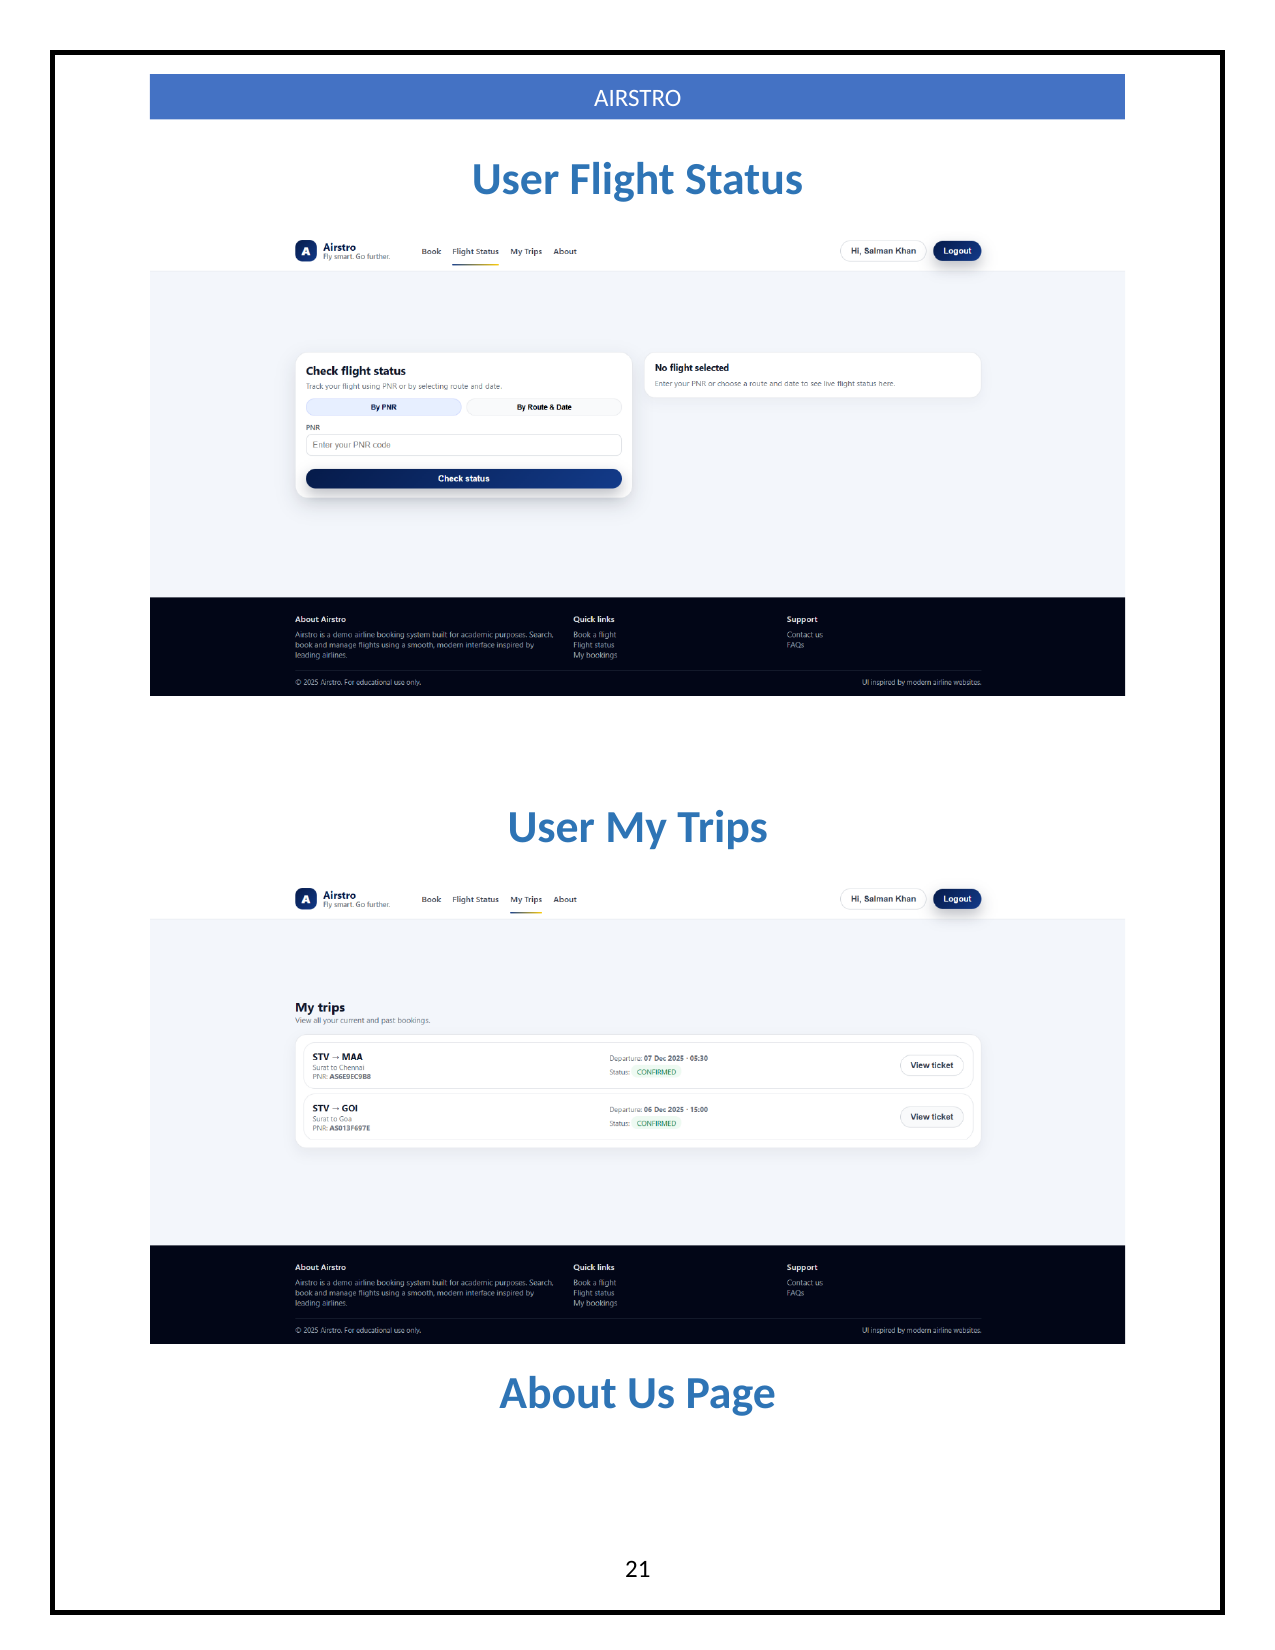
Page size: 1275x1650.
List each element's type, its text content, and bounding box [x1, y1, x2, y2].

text User Flight Status [150, 150, 1125, 206]
picture [150, 878, 1125, 1344]
text User My Trips [150, 798, 1125, 854]
text About Us Page [150, 1364, 1125, 1420]
picture [150, 231, 1125, 696]
